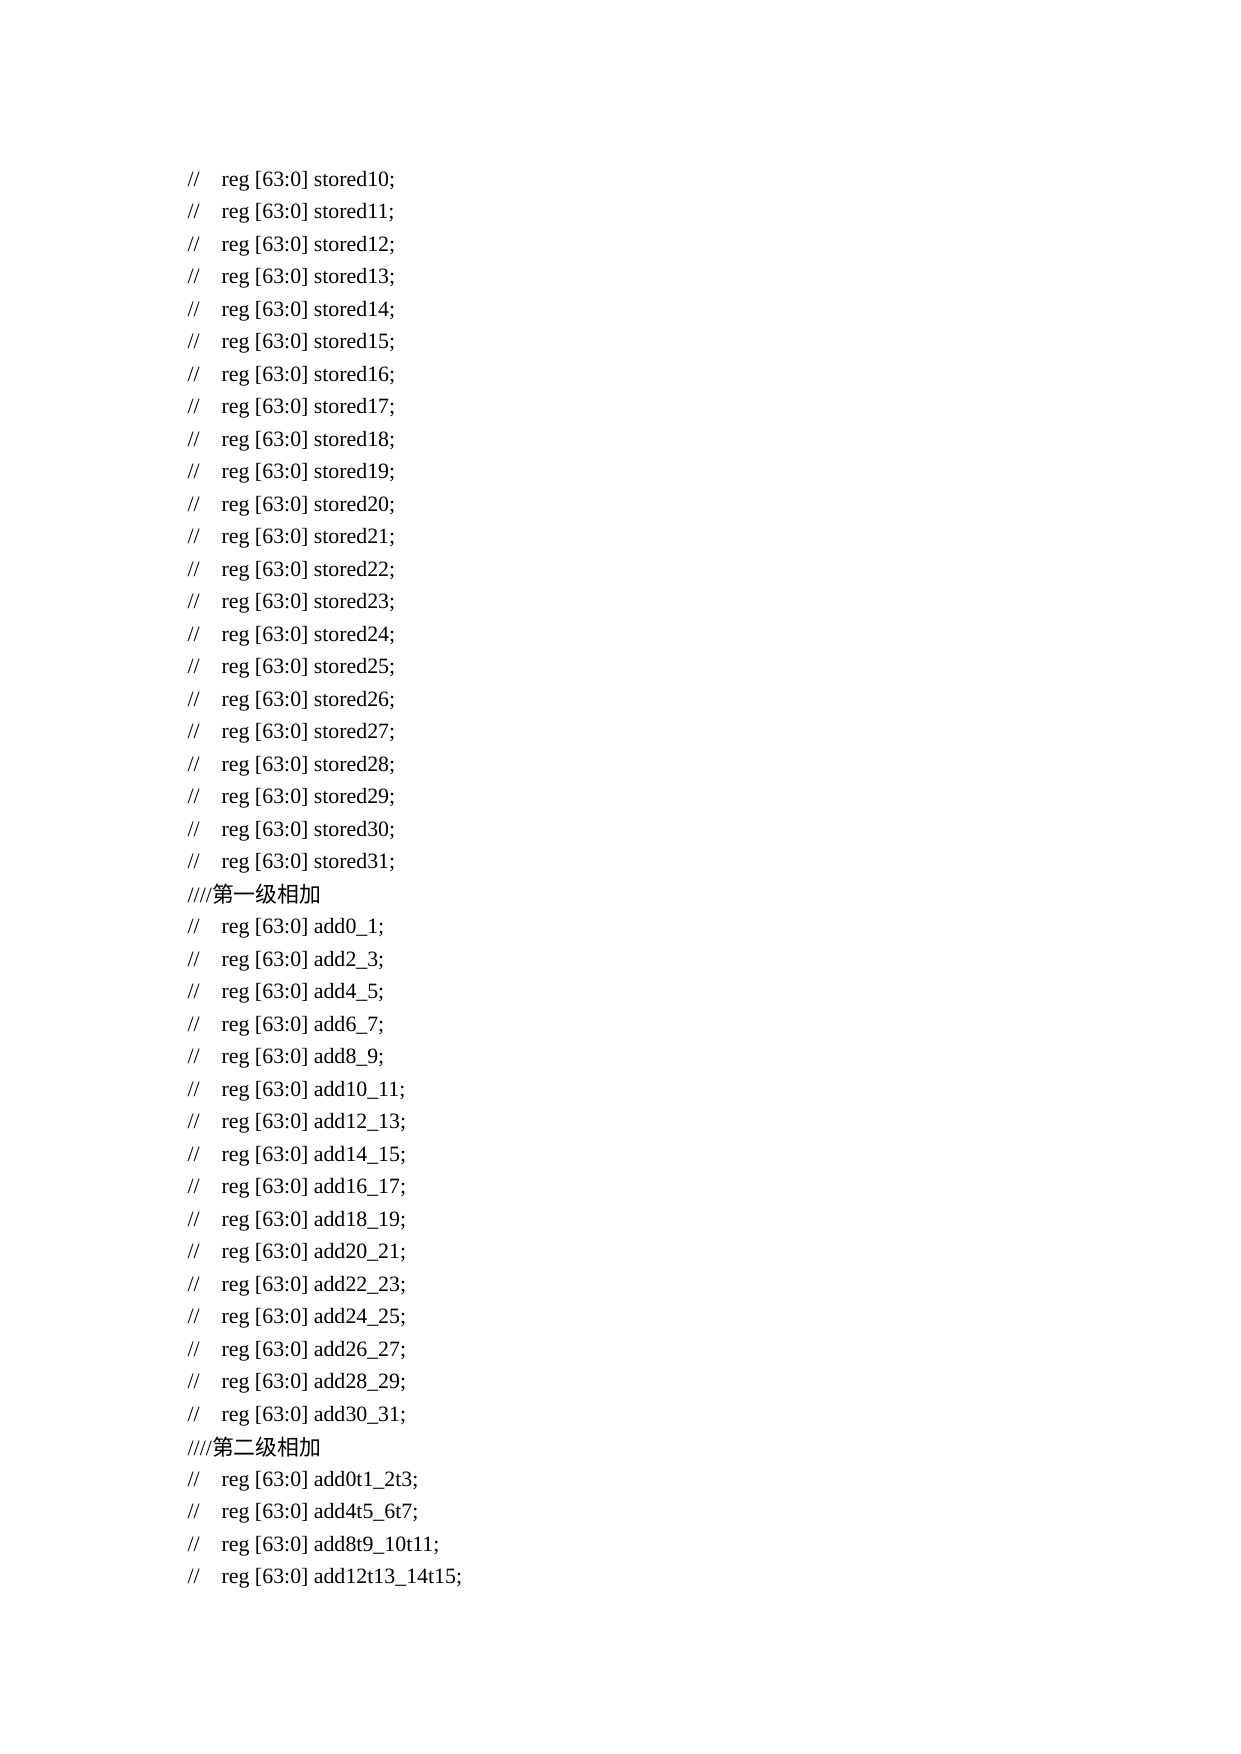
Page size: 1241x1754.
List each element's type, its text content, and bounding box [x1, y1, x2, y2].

text // reg [63:0] add2_3; [187, 942, 1053, 974]
text // reg [63:0] stored21; [187, 519, 1053, 552]
text // reg [63:0] stored12; [187, 227, 1053, 259]
text // reg [63:0] add22_23; [187, 1267, 1053, 1299]
text // reg [63:0] add0t1_2t3; [187, 1462, 1053, 1494]
text // reg [63:0] stored23; [187, 584, 1053, 617]
text // reg [63:0] add4t5_6t7; [187, 1494, 1053, 1527]
text // reg [63:0] stored20; [187, 487, 1053, 519]
text // reg [63:0] stored22; [187, 552, 1053, 584]
text // reg [63:0] stored28; [187, 747, 1053, 779]
text // reg [63:0] add8_9; [187, 1039, 1053, 1072]
text // reg [63:0] add6_7; [187, 1007, 1053, 1039]
text ////第二级相加 [187, 1429, 1053, 1462]
text // reg [63:0] stored10; [187, 162, 1053, 194]
text // reg [63:0] add8t9_10t11; [187, 1527, 1053, 1559]
text // reg [63:0] stored19; [187, 454, 1053, 487]
text // reg [63:0] add16_17; [187, 1169, 1053, 1202]
text // reg [63:0] stored11; [187, 194, 1053, 227]
text // reg [63:0] add4_5; [187, 974, 1053, 1007]
text // reg [63:0] stored24; [187, 617, 1053, 649]
text // reg [63:0] add30_31; [187, 1397, 1053, 1429]
text // reg [63:0] add28_29; [187, 1364, 1053, 1397]
text // reg [63:0] stored30; [187, 812, 1053, 844]
text // reg [63:0] stored14; [187, 292, 1053, 324]
text // reg [63:0] add18_19; [187, 1202, 1053, 1234]
text // reg [63:0] add12t13_14t15; [187, 1559, 1053, 1592]
text // reg [63:0] stored31; [187, 844, 1053, 877]
text // reg [63:0] add26_27; [187, 1332, 1053, 1364]
text // reg [63:0] stored25; [187, 649, 1053, 682]
text // reg [63:0] stored18; [187, 422, 1053, 454]
text // reg [63:0] stored27; [187, 714, 1053, 747]
text ////第一级相加 [187, 877, 1053, 909]
text // reg [63:0] stored17; [187, 389, 1053, 422]
text // reg [63:0] add24_25; [187, 1299, 1053, 1332]
text // reg [63:0] add10_11; [187, 1072, 1053, 1104]
text // reg [63:0] add0_1; [187, 909, 1053, 942]
text // reg [63:0] add20_21; [187, 1234, 1053, 1267]
text // reg [63:0] stored16; [187, 357, 1053, 389]
text // reg [63:0] add14_15; [187, 1137, 1053, 1169]
text // reg [63:0] stored26; [187, 682, 1053, 714]
text // reg [63:0] stored13; [187, 259, 1053, 292]
text // reg [63:0] add12_13; [187, 1104, 1053, 1137]
text // reg [63:0] stored15; [187, 324, 1053, 357]
text // reg [63:0] stored29; [187, 779, 1053, 812]
